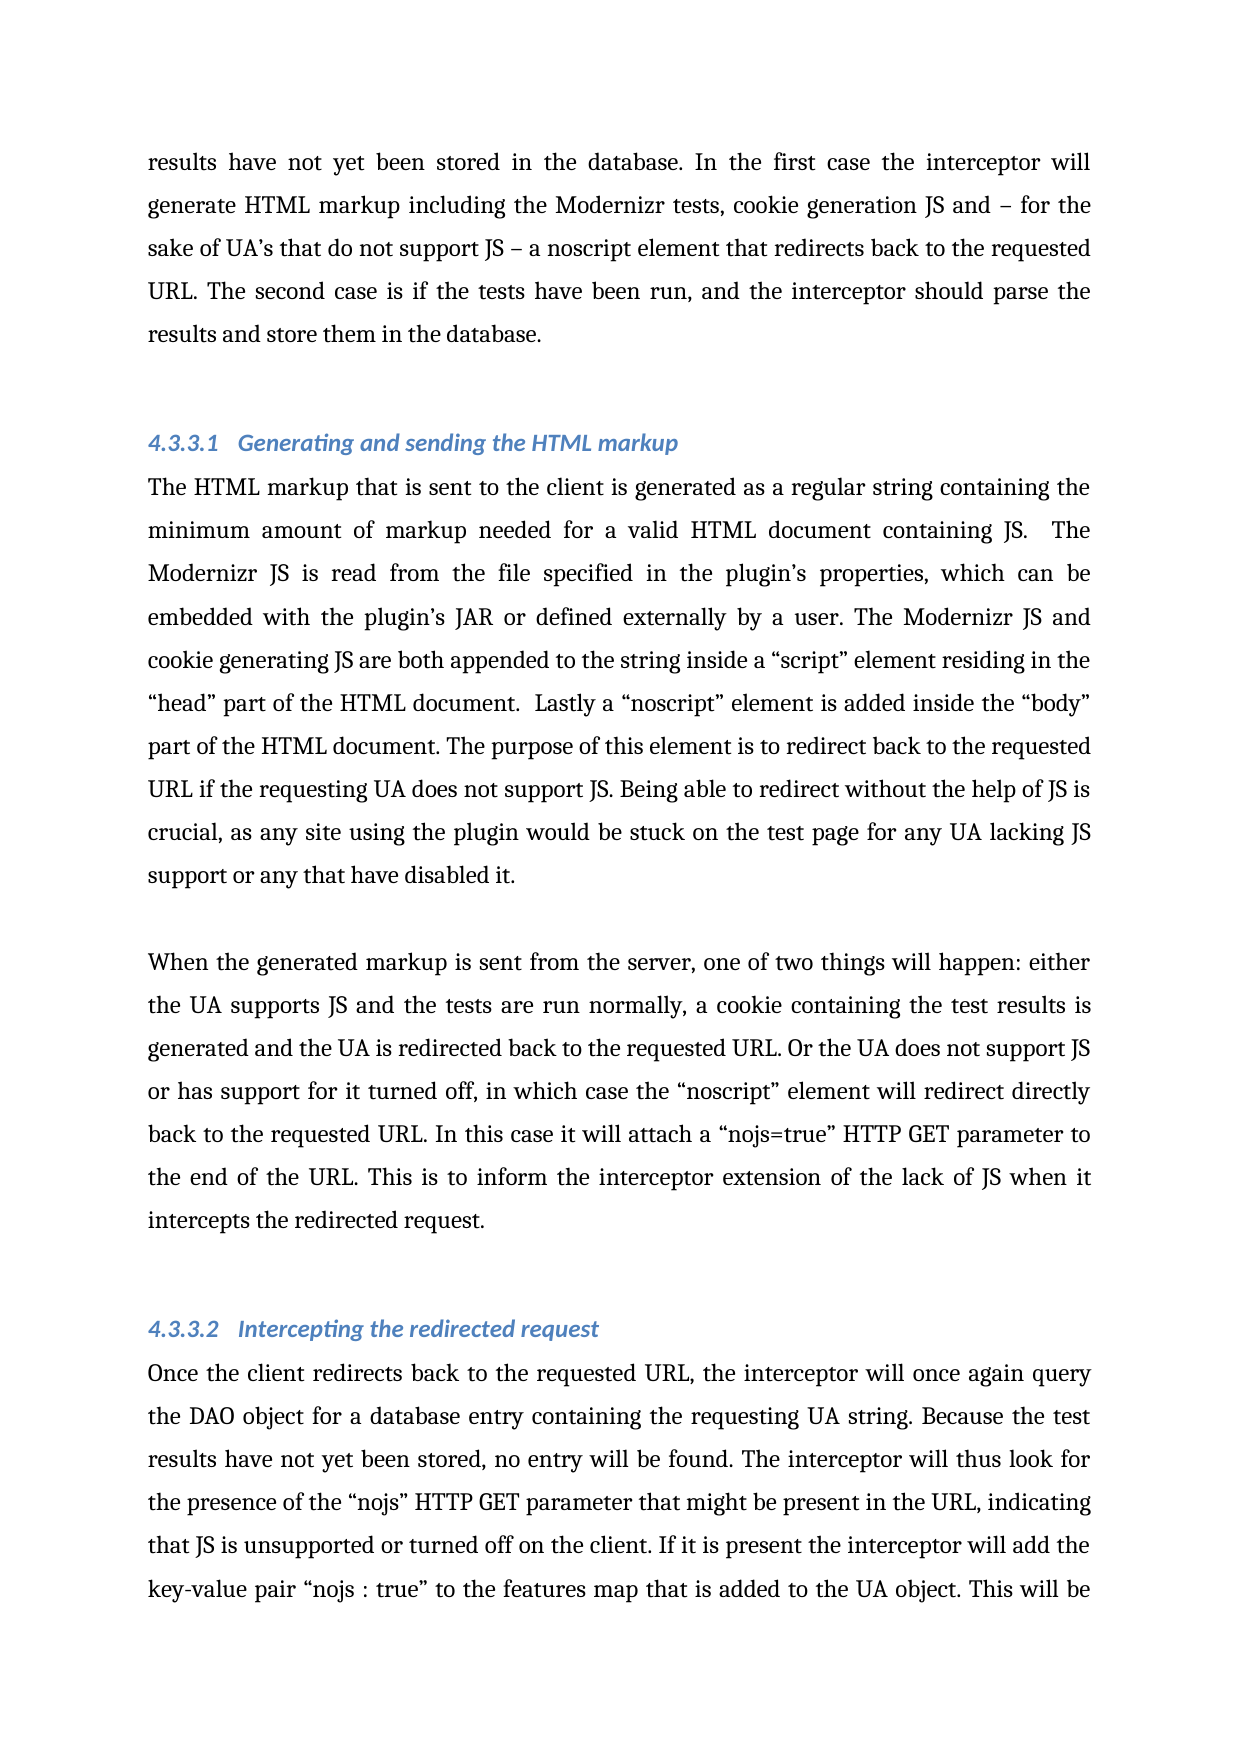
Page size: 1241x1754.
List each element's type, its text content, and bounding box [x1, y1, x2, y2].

subtitle Intercepting the redirected request [148, 1313, 1092, 1344]
text When the generated markup is sent from the server, one of two things will happen: either the UA supports JS and the tests are run normally, a cookie containing the test results is generated and the UA is redirected back to the requested URL. Or the UA does not support JS or has support for it turned off, in which case the “noscript” element will redirect directly back to the requested URL. In this case it will attach a “nojs=true” HTTP GET parameter to the end of the URL. This is to inform the interceptor extension of the lack of JS when it intercepts the redirected request. [148, 947, 1092, 1235]
text The HTML markup that is sent to the client is generated as a regular string containing the minimum amount of markup needed for a valid HTML document containing JS. The Modernizr JS is read from the file specified in the plugin’s properties, which can be embedded with the plugin’s JAR or defined externally by a user. The Modernizr JS and cookie generating JS are both appended to the string inside a “script” element residing in the “head” part of the HTML document. Lastly a “noscript” element is added inside the “body” part of the HTML document. The purpose of this element is to redirect back to the requested URL if the requesting UA does not support JS. Being able to redirect without the help of JS is crucial, as any site using the plugin would be stuck on the test page for any UA lacking JS support or any that have disabled it. [148, 473, 1092, 890]
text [148, 148, 1092, 349]
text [148, 1359, 1092, 1603]
subtitle Generating and sending the HTML markup [148, 427, 1092, 458]
